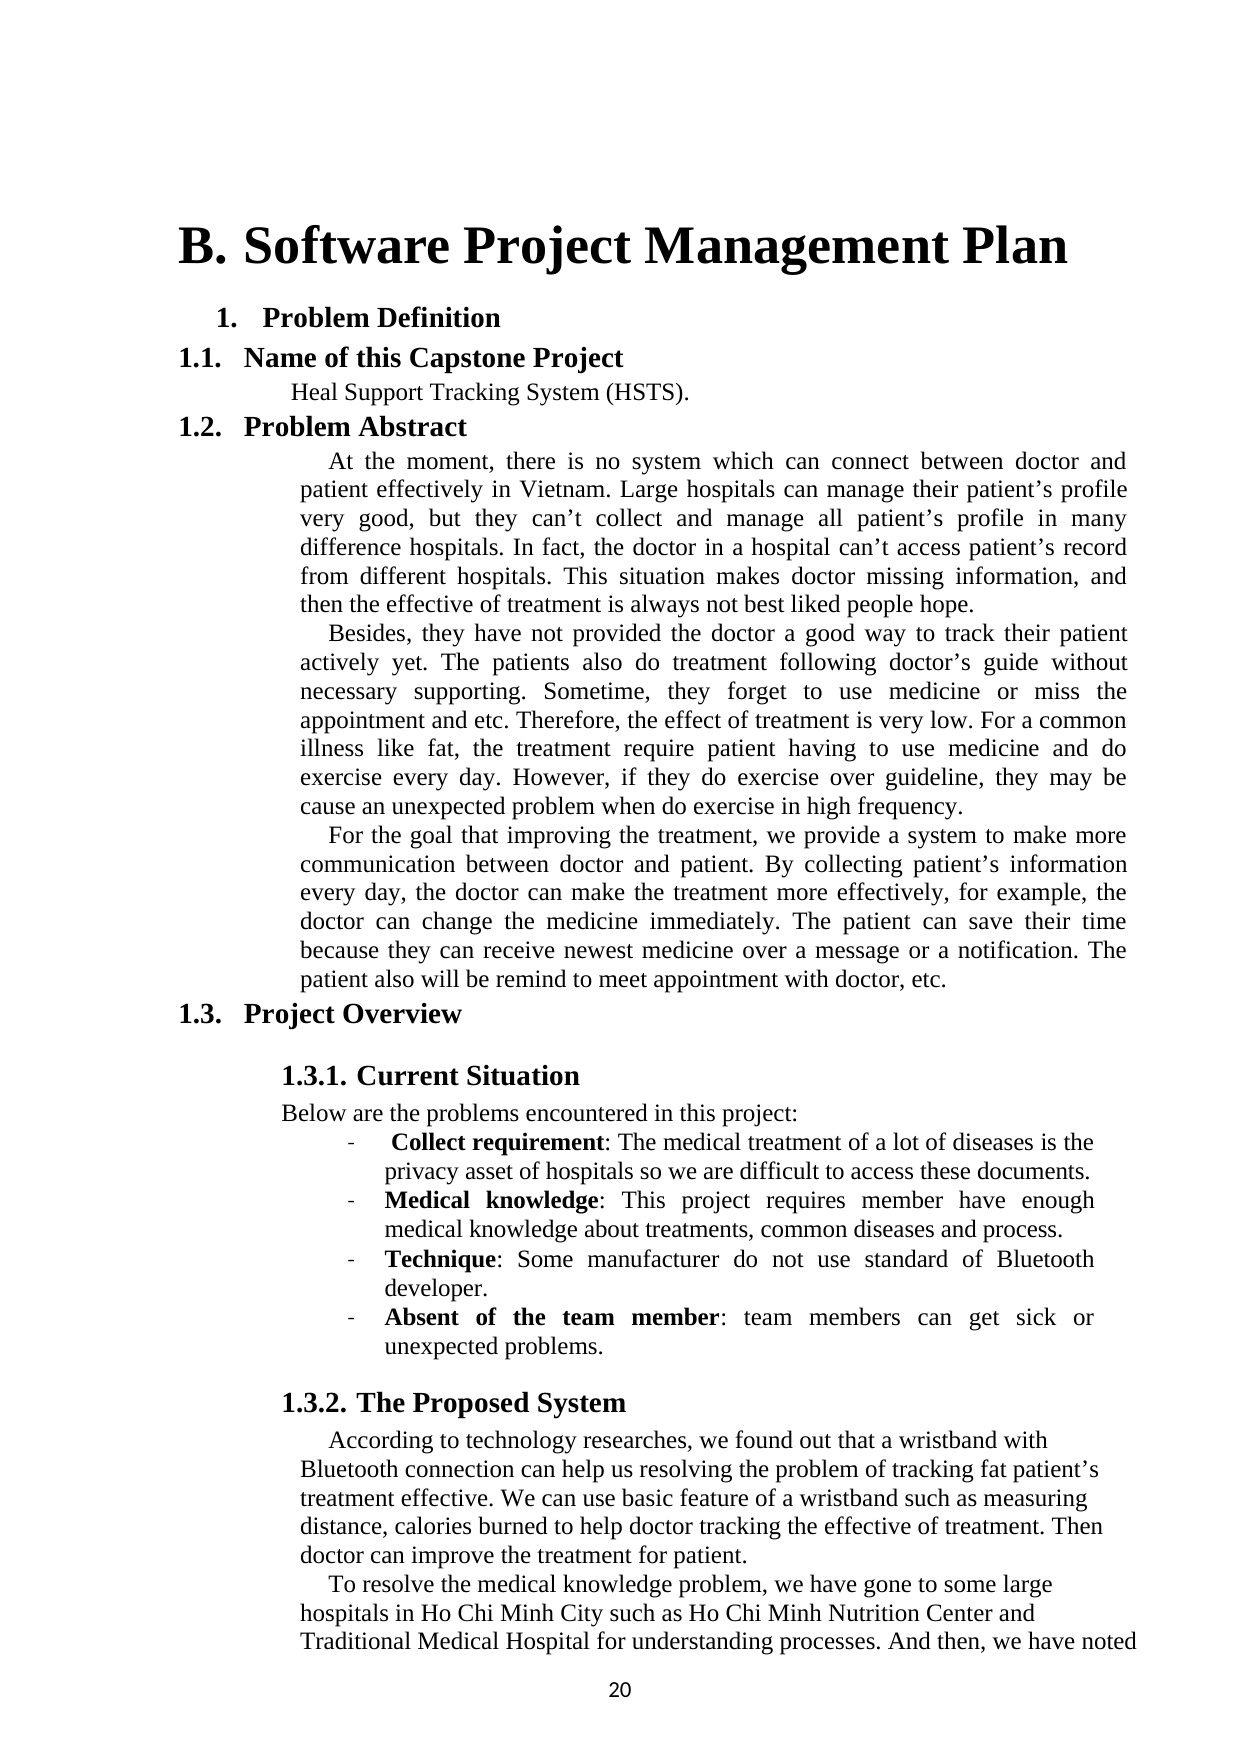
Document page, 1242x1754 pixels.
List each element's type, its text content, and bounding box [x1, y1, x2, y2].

subtitle Project Overview [169, 997, 1146, 1030]
list Collect requirement: The medical treatment of a lot of diseases is the privacy asset of hospitals so we are difficult to access these documents. [347, 1127, 1095, 1185]
subtitle Problem Abstract [169, 409, 1146, 443]
subtitle The Proposed System [281, 1385, 1146, 1419]
text For the goal that improving the treatment, we provide a system to make more communication between doctor and patient. By collecting patient’s information every day, the doctor can make the treatment more effectively, for example, the doctor can change the medicine immediately. The patient can save their time because they can receive newest medicine over a message or a notification. The patient also will be remind to meet appointment with doctor, etc. [300, 820, 1128, 992]
text At the moment, there is no system which can connect between doctor and patient effectively in Vietnam. Large hospitals can manage their patient’s profile very good, but they can’t collect and manage all patient’s profile in many difference hospitals. In fact, the doctor in a hospital can’t access patient’s record from different hospitals. This situation makes doctor missing information, and then the effective of treatment is always not best liked people hope. [300, 446, 1128, 618]
text Below are the problems encountered in this project: [206, 1098, 1146, 1126]
subtitle Problem Definition [216, 301, 1146, 334]
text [300, 1569, 1146, 1655]
text According to technology researches, we found out that a wristband with Bluetooth connection can help us resolving the problem of tracking fat patient’s treatment effective. We can use basic feature of a wristband such as measuring distance, calories burned to help doctor tracking the effective of treatment. Then doctor can improve the treatment for patient. [300, 1425, 1146, 1569]
subtitle Name of this Capstone Project [169, 340, 1146, 374]
list Absent of the team member: team members can get sick or unexpected problems. [347, 1302, 1095, 1360]
list Technique: Some manufacturer do not use standard of Bluetooth developer. [347, 1244, 1095, 1302]
text Heal Support Tracking System (HSTS). [94, 377, 1143, 405]
text Besides, they have not provided the doctor a good way to track their patient actively yet. The patients also do treatment following doctor’s guide without necessary supporting. Sometime, they forget to use medicine or miss the appointment and etc. Therefore, the effect of treatment is very low. For a common illness like fat, the treatment require patient having to use medicine and do exercise every day. However, if they do exercise over guideline, they may be cause an unexpected problem when do exercise in high frequency. [300, 618, 1128, 820]
subtitle Software Project Management Plan [178, 213, 1146, 276]
list Medical knowledge: This project requires member have enough medical knowledge about treatments, common diseases and process. [347, 1185, 1095, 1244]
subtitle Current Situation [281, 1058, 1146, 1091]
